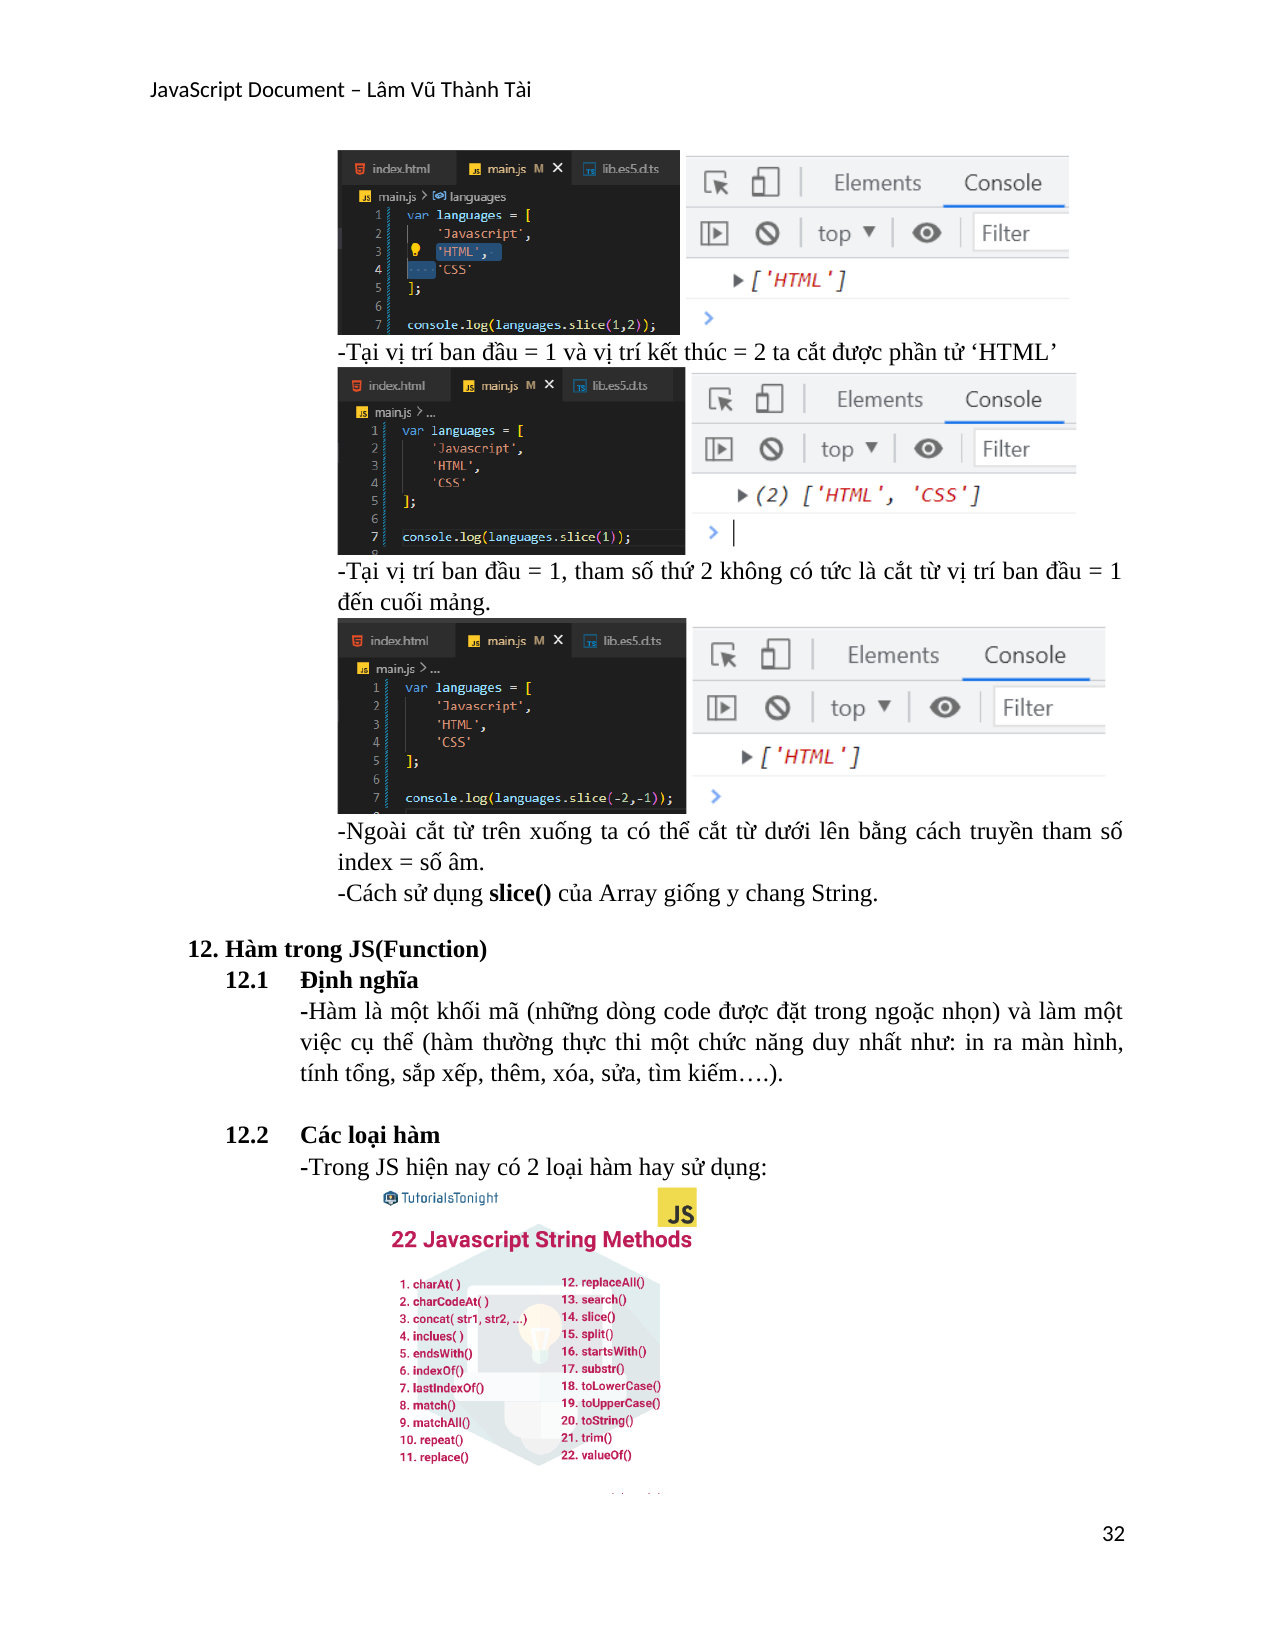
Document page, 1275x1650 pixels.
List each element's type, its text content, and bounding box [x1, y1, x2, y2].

list -Cách sử dụng slice() của Array giống y chang String. [337, 878, 1125, 907]
picture [691, 367, 1077, 555]
list -Tại vị trí ban đầu = 1 và vị trí kết thúc = 2 ta cắt được phần tử ‘HTML’ [337, 337, 1125, 365]
picture [686, 152, 1069, 335]
picture [337, 150, 680, 335]
picture [375, 1182, 700, 1494]
list -Ngoài cắt từ trên xuống ta có thể cắt từ dưới lên bằng cách truyền tham số index = số âm. [337, 816, 1125, 876]
picture [337, 367, 686, 555]
list -Tại vị trí ban đầu = 1, tham số thứ 2 không có tức là cắt từ vị trí ban đầu = 1 đến cuối mảng. [337, 556, 1125, 616]
picture [337, 618, 687, 814]
list -Hàm là một khối mã (những dòng code được đặt trong ngoặc nhọn) và làm một việc cụ thể (hàm thường thực thi một chức năng duy nhất như: in ra màn hình, tính tổng, sắp xếp, thêm, xóa, sửa, tìm kiếm….). [300, 996, 1125, 1087]
list -Trong JS hiện nay có 2 loại hàm hay sử dụng: [300, 1152, 1125, 1180]
picture [692, 619, 1106, 814]
subtitle Hàm trong JS(Function) [187, 934, 1125, 963]
list Các loại hàm [225, 1121, 1125, 1149]
list Định nghĩa [225, 965, 1125, 994]
